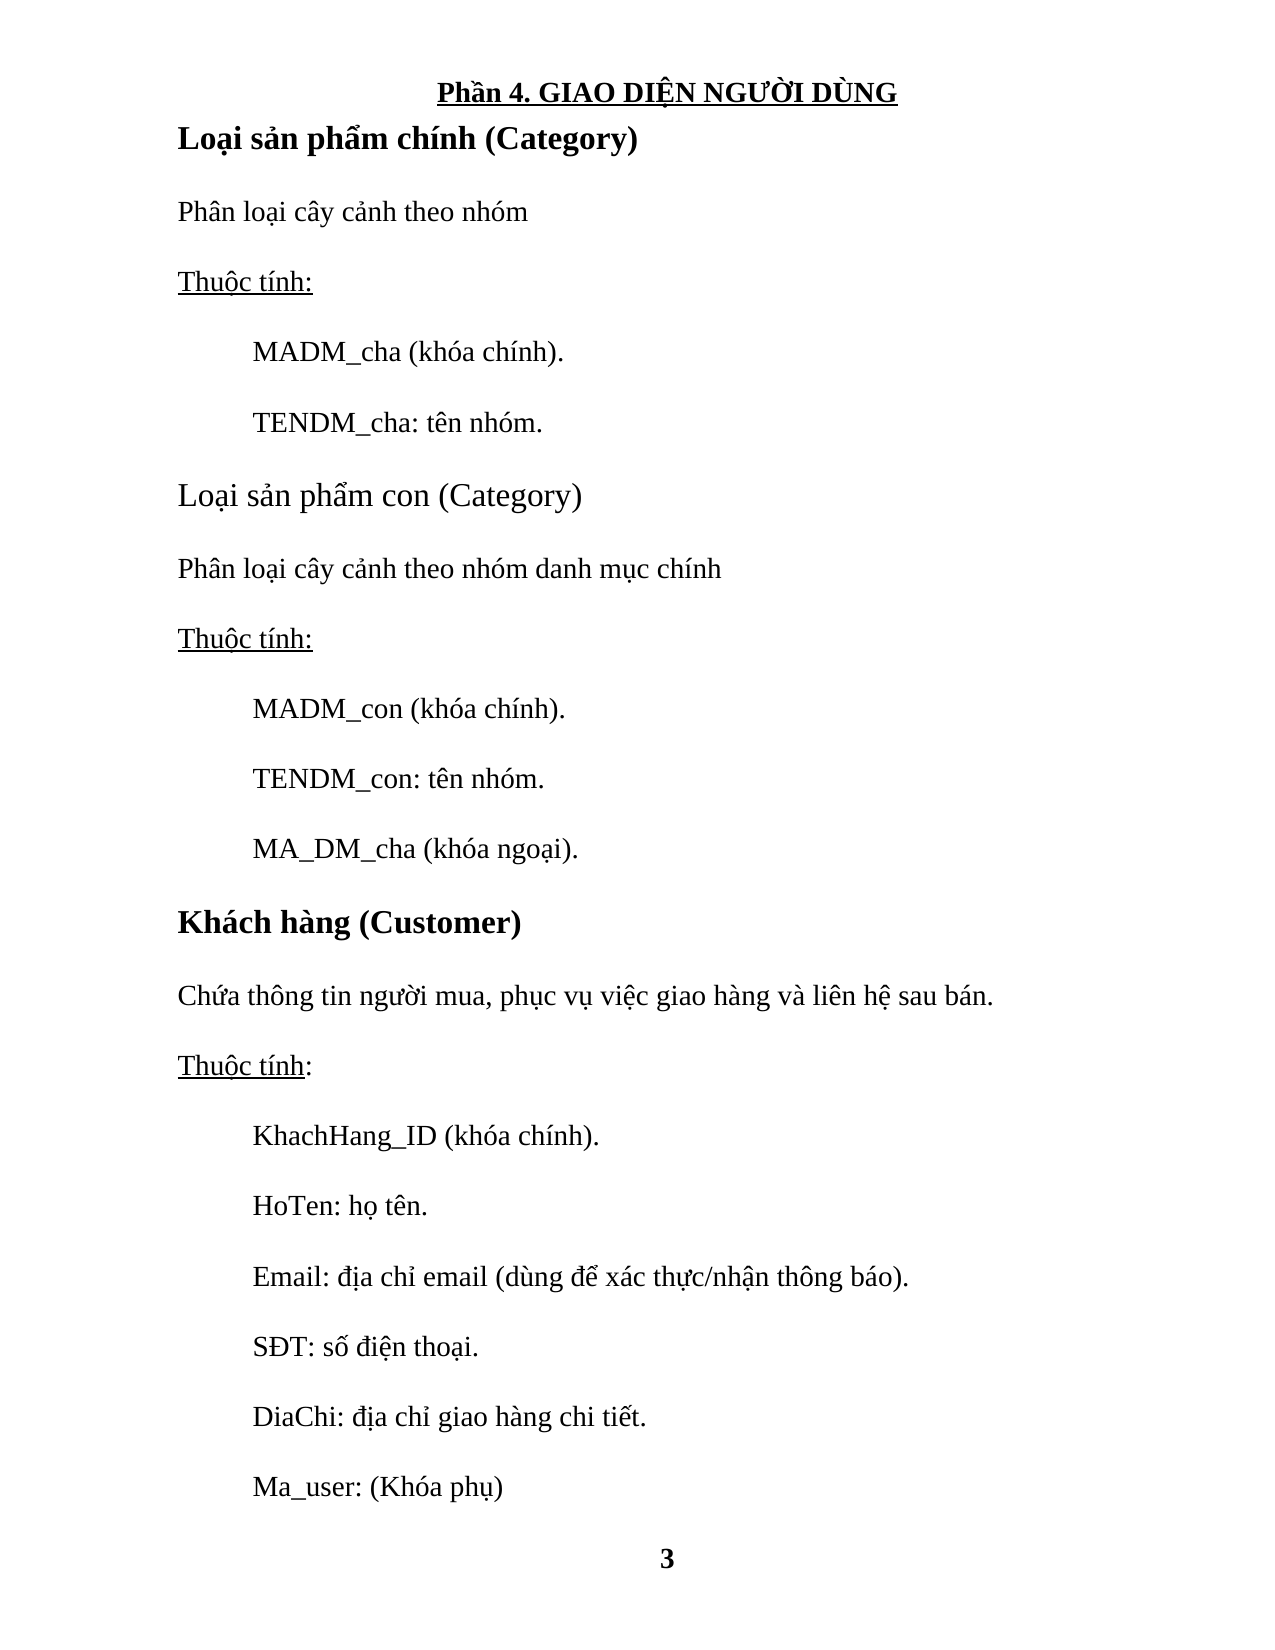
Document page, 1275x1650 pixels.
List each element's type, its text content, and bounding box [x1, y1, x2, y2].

text DiaChi: địa chỉ giao hàng chi tiết. [252, 1399, 1157, 1433]
text Loại sản phẩm con (Category) [177, 475, 1157, 513]
text Thuộc tính: [177, 264, 1157, 298]
text SĐT: số điện thoại. [252, 1329, 1157, 1362]
text Loại sản phẩm chính (Category) [177, 118, 1157, 156]
text MADM_cha (khóa chính). [252, 334, 1157, 368]
text Email: địa chỉ email (dùng để xác thực/nhận thông báo). [252, 1259, 1157, 1292]
text KhachHang_ID (khóa chính). [252, 1118, 1157, 1152]
text MA_DM_cha (khóa ngoại). [252, 832, 1157, 865]
text Khách hàng (Customer) [177, 902, 1157, 940]
text MADM_con (khóa chính). [252, 691, 1157, 725]
text Thuộc tính: [177, 621, 1157, 654]
text Phân loại cây cảnh theo nhóm [177, 194, 1157, 228]
text Chứa thông tin người mua, phục vụ việc giao hàng và liên hệ sau bán. [177, 978, 1157, 1011]
text TENDM_cha: tên nhóm. [252, 405, 1157, 438]
text Ma_user: (Khóa phụ) [252, 1469, 1157, 1503]
text HoTen: họ tên. [252, 1188, 1157, 1222]
text Phân loại cây cảnh theo nhóm danh mục chính [177, 551, 1157, 584]
text TENDM_con: tên nhóm. [252, 761, 1157, 795]
text Thuộc tính: [177, 1048, 1157, 1082]
